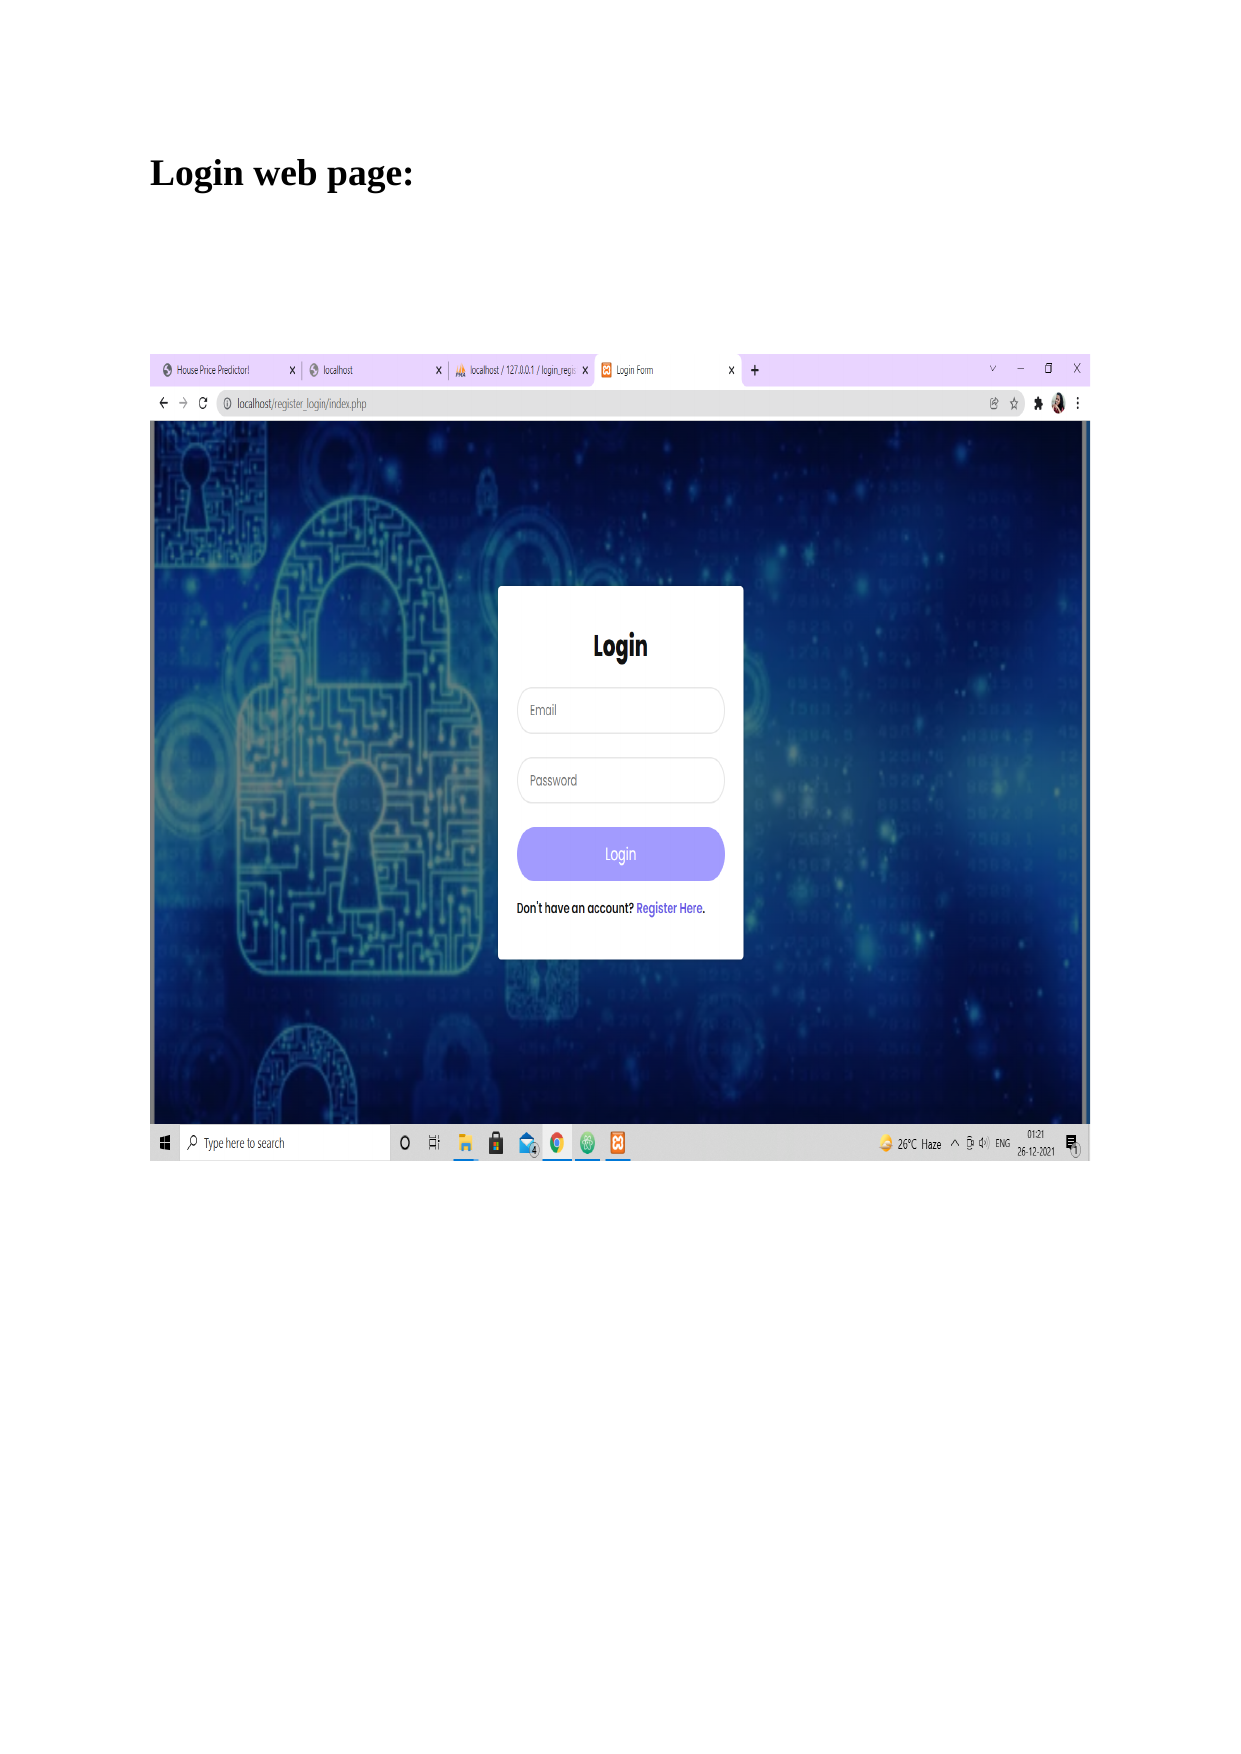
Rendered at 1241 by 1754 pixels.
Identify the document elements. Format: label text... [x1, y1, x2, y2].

text Login web page: [150, 150, 1090, 193]
picture [150, 354, 1091, 1161]
